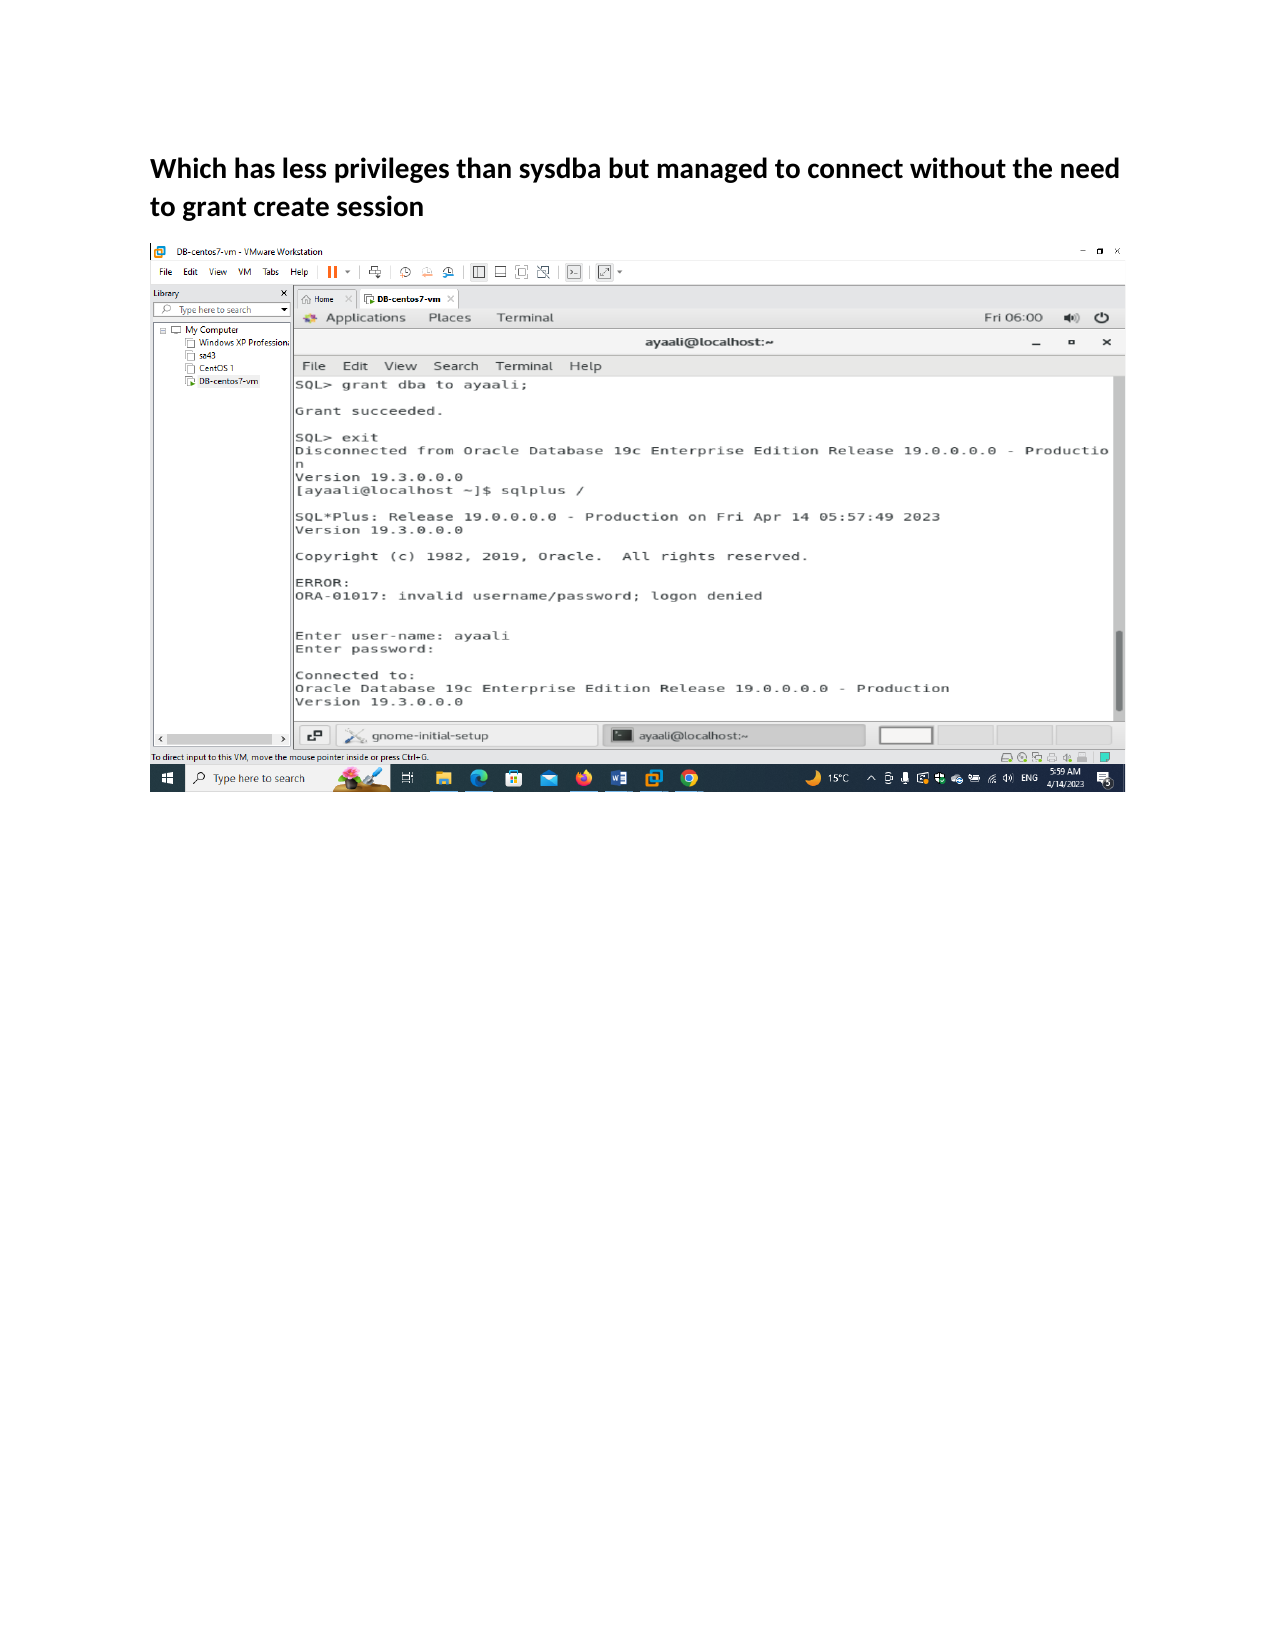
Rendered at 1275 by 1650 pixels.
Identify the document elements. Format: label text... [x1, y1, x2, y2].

picture [150, 243, 1125, 792]
text Which has less privileges than sysdba but managed to connect without the need to grant create session [150, 150, 1125, 224]
